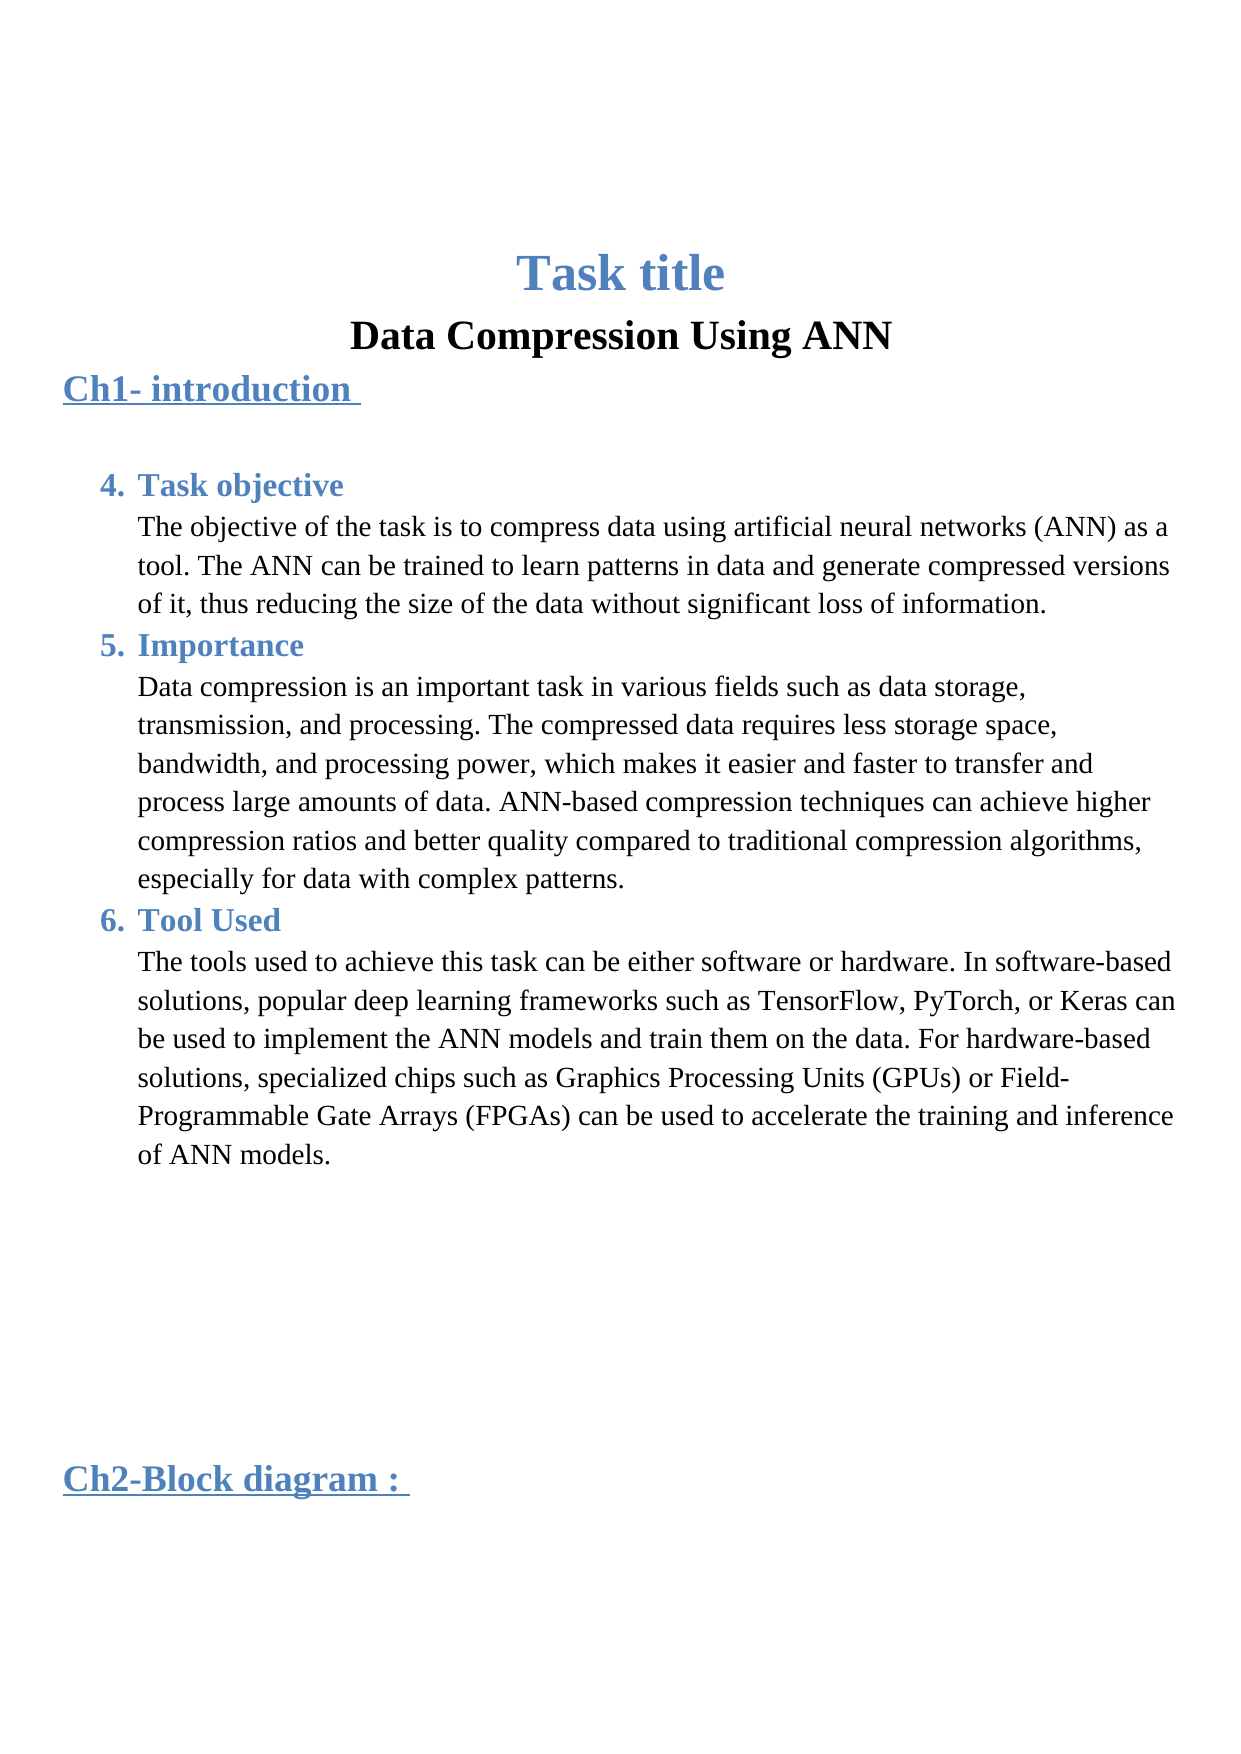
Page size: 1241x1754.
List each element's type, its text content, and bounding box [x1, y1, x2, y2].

list The tools used to achieve this task can be either software or hardware. In software-based solutions, popular deep learning frameworks such as TensorFlow, PyTorch, or Keras can be used to implement the ANN models and train them on the data. For hardware-based solutions, specialized chips such as Graphics Processing Units (GPUs) or Field-Programmable Gate Arrays (FPGAs) can be used to accelerate the training and inference of ANN models. [137, 944, 1180, 1170]
list The objective of the task is to compress data using artificial neural networks (ANN) as a tool. The ANN can be trained to learn patterns in data and generate compressed versions of it, thus reducing the size of the data without significant loss of information. [137, 509, 1180, 620]
text Task title [62, 242, 1180, 302]
list Data compression is an important task in various fields such as data storage, transmission, and processing. The compressed data requires less storage space, bandwidth, and processing power, which makes it easier and faster to transfer and process large amounts of data. ANN-based compression techniques can achieve higher compression ratios and better quality compared to traditional compression algorithms, especially for data with complex patterns. [137, 669, 1180, 895]
list Tool Used [100, 900, 1180, 938]
text Ch1- introduction [62, 366, 1180, 409]
text Ch2-Block diagram : [62, 1456, 1180, 1499]
text Data Compression Using ANN [62, 311, 1180, 359]
list Importance [100, 625, 1180, 663]
list Task objective [100, 465, 1180, 503]
